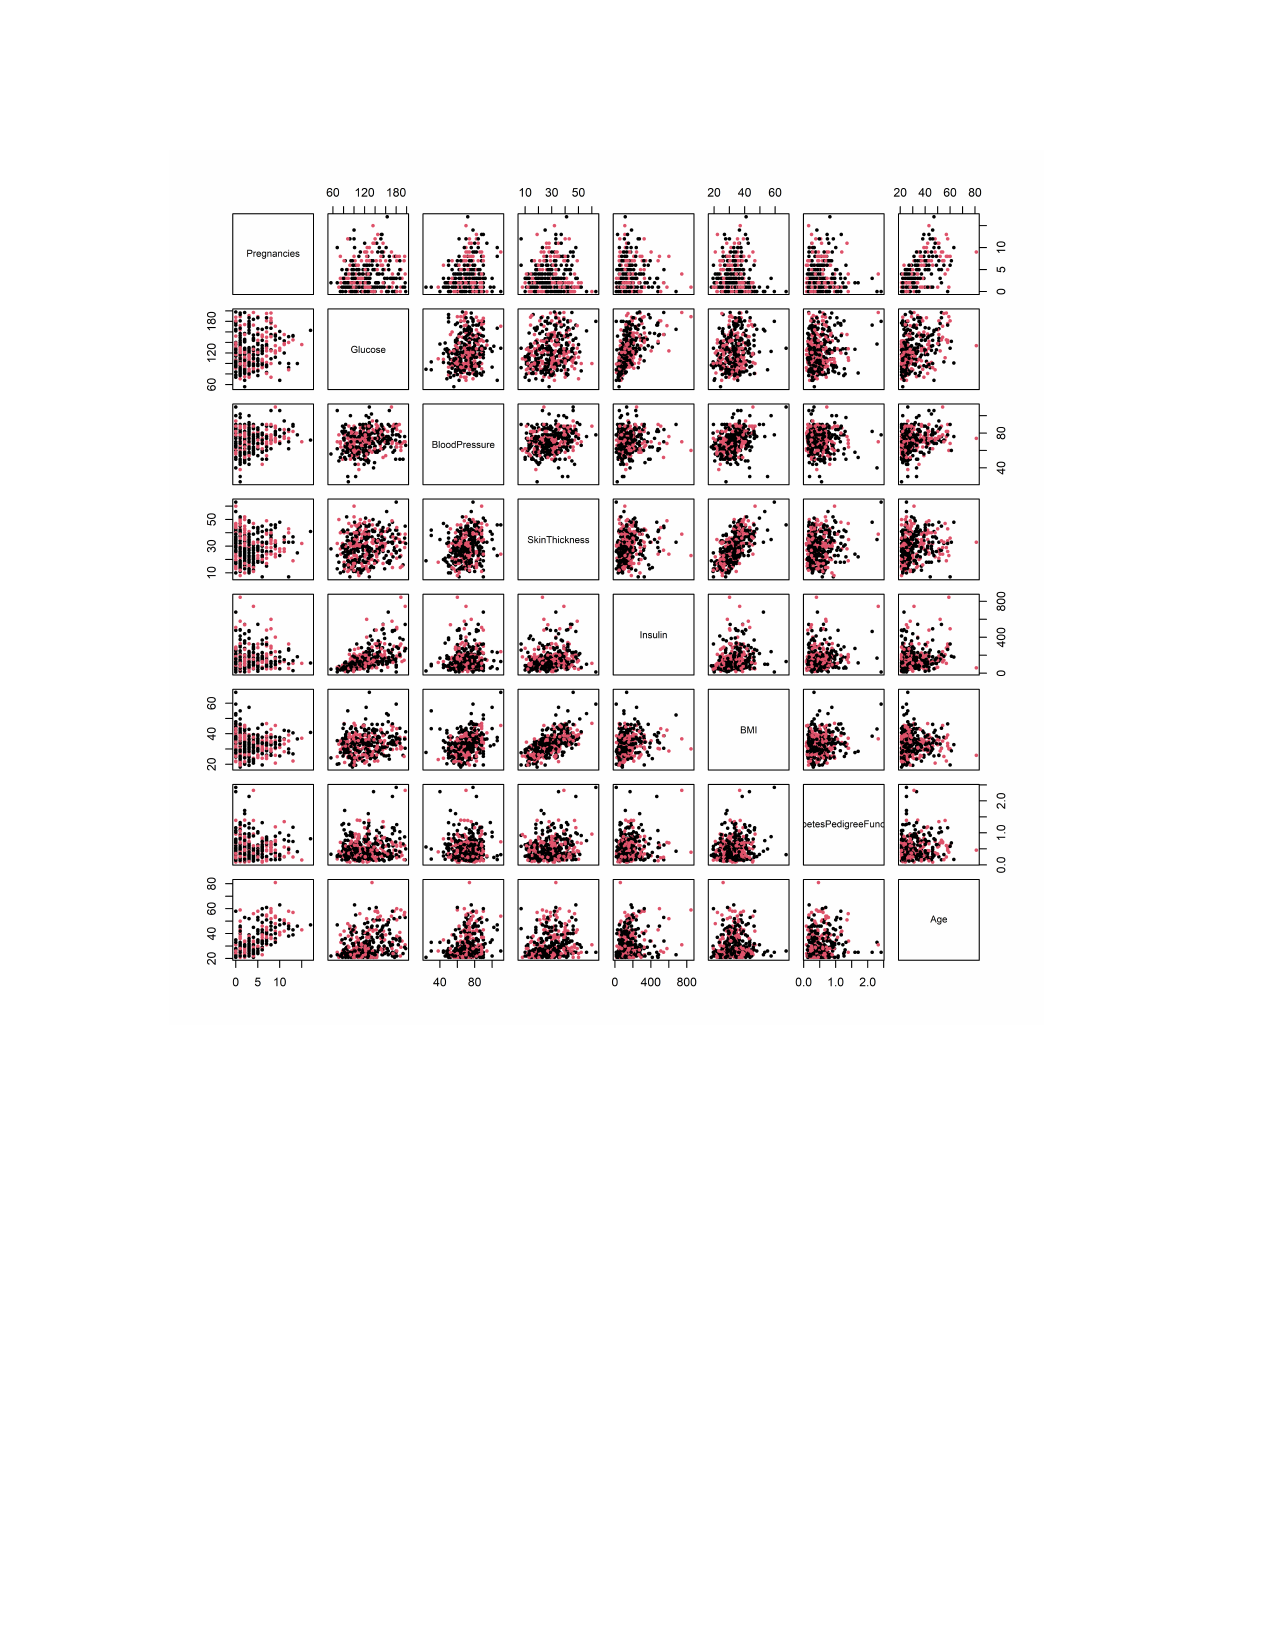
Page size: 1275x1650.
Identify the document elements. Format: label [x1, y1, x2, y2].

picture [168, 150, 1044, 1025]
